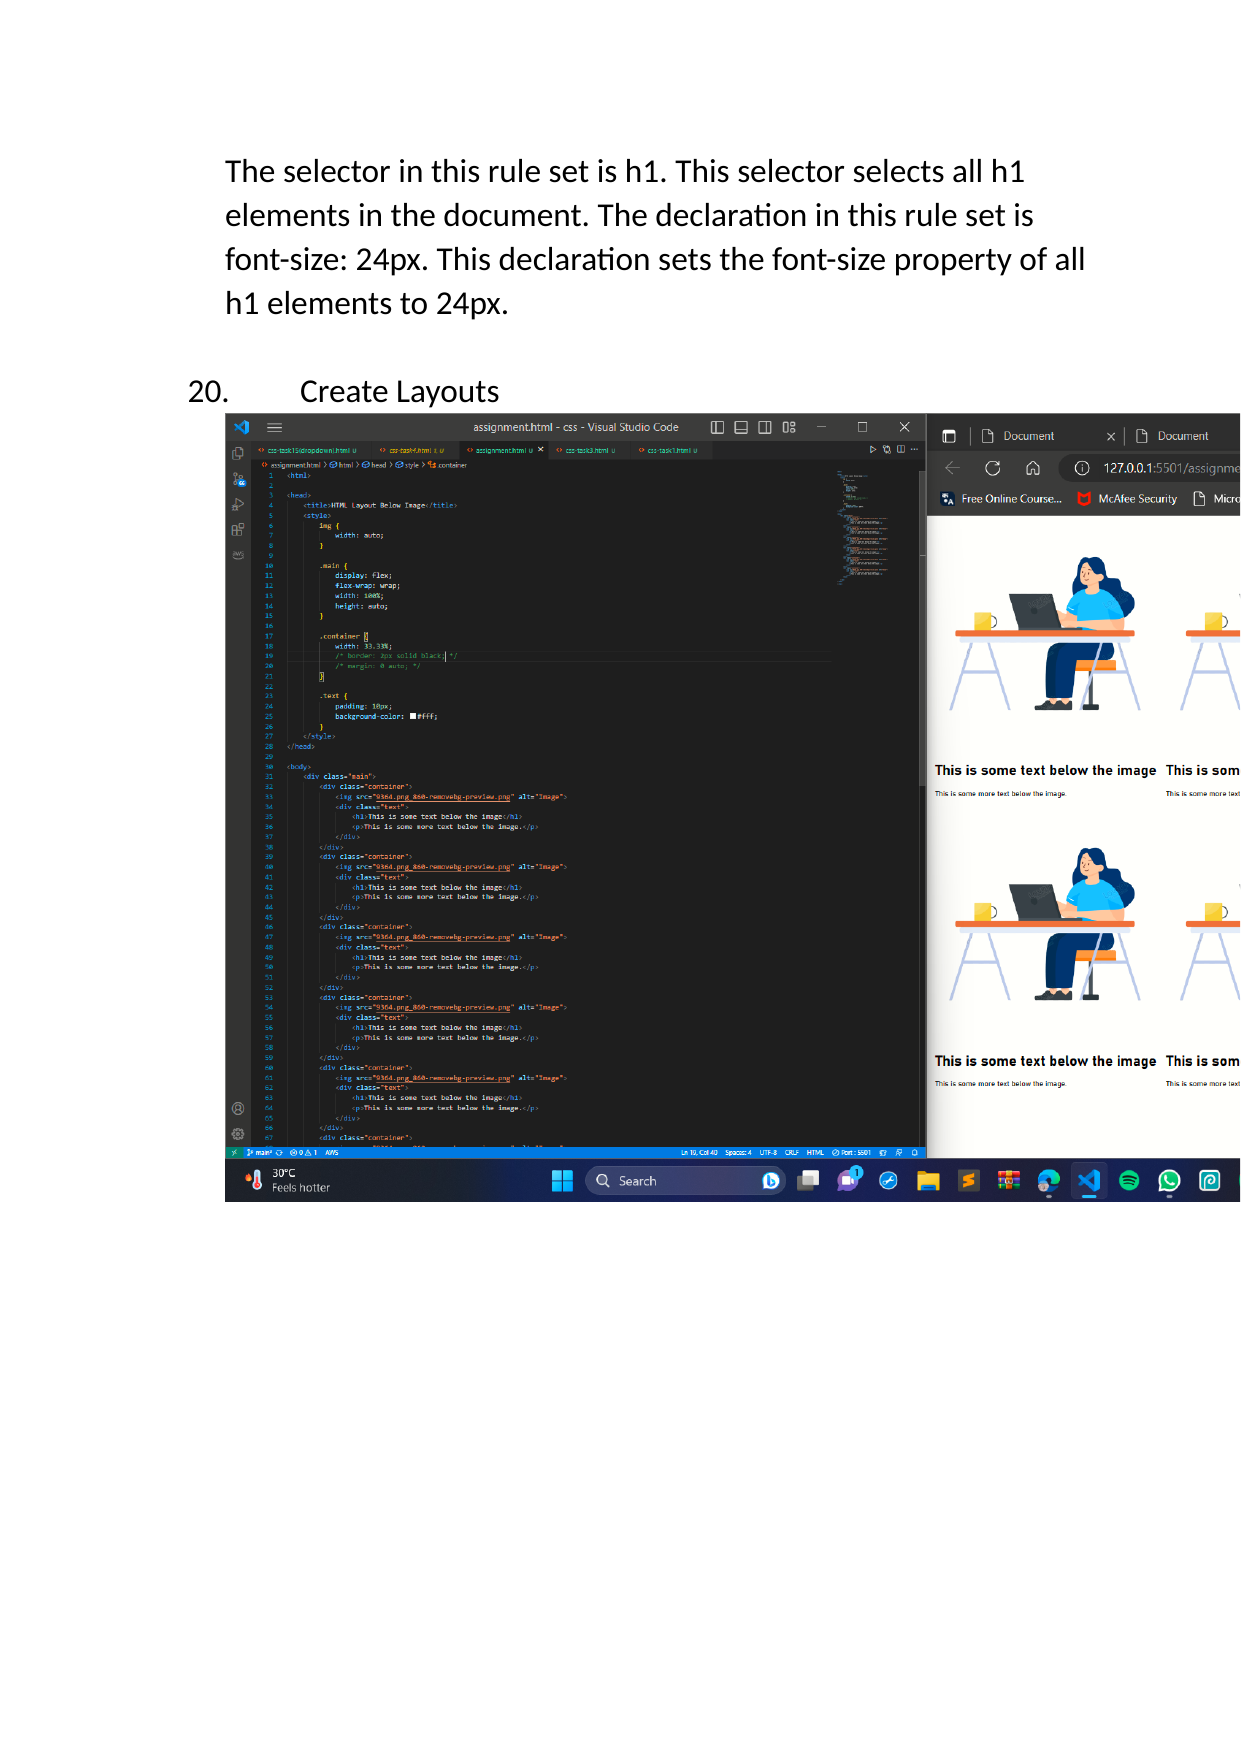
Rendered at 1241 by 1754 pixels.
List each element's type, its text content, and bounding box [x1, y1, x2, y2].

list Create Layouts [187, 370, 1090, 411]
list The selector in this rule set is h1. This selector selects all h1 elements in the document. The declaration in this rule set is font-size: 24px. This declaration sets the font-size property of all h1 elements to 24px. [225, 150, 1090, 323]
picture [225, 413, 1241, 1202]
